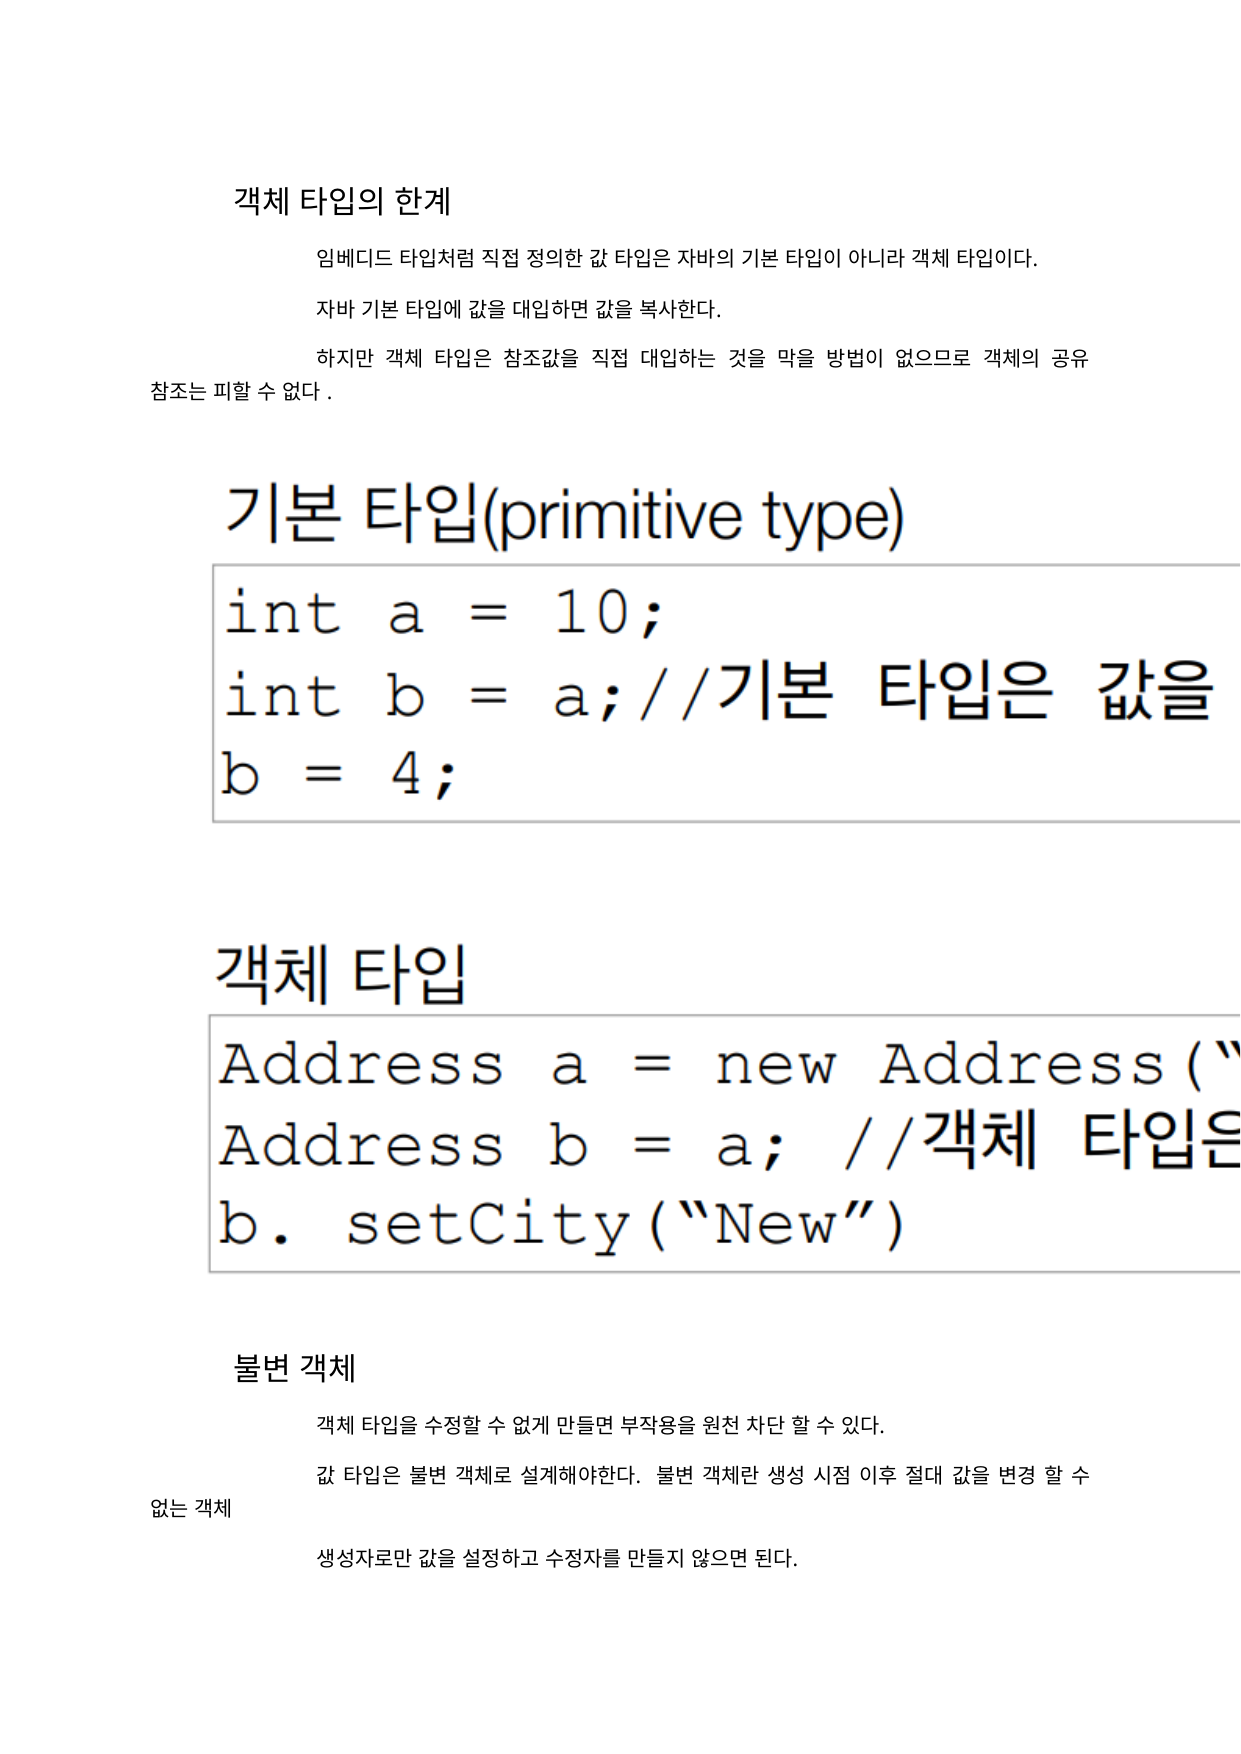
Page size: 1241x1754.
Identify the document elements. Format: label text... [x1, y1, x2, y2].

text 하지만 객체 타입은 참조값을 직접 대입하는 것을 막을 방법이 없으므로 객체의 공유 참조는 피할 수 없다 . [150, 342, 1090, 405]
text 불변 객체 [150, 1344, 1090, 1389]
picture [150, 455, 1241, 1326]
text 객체 타입의 한계 [150, 177, 1090, 222]
text 임베디드 타입처럼 직접 정의한 값 타입은 자바의 기본 타입이 아니라 객체 타입이다. [150, 243, 1090, 273]
text 객체 타입을 수정할 수 없게 만들면 부작용을 원천 차단 할 수 있다. [150, 1409, 1090, 1440]
text 자바 기본 타입에 값을 대입하면 값을 복사한다. [150, 293, 1090, 323]
text 값 타입은 불변 객체로 설계해야한다. 불변 객체란 생성 시점 이후 절대 값을 변경 할 수 없는 객체 [150, 1460, 1090, 1523]
text 생성자로만 값을 설정하고 수정자를 만들지 않으면 된다. [150, 1542, 1090, 1572]
